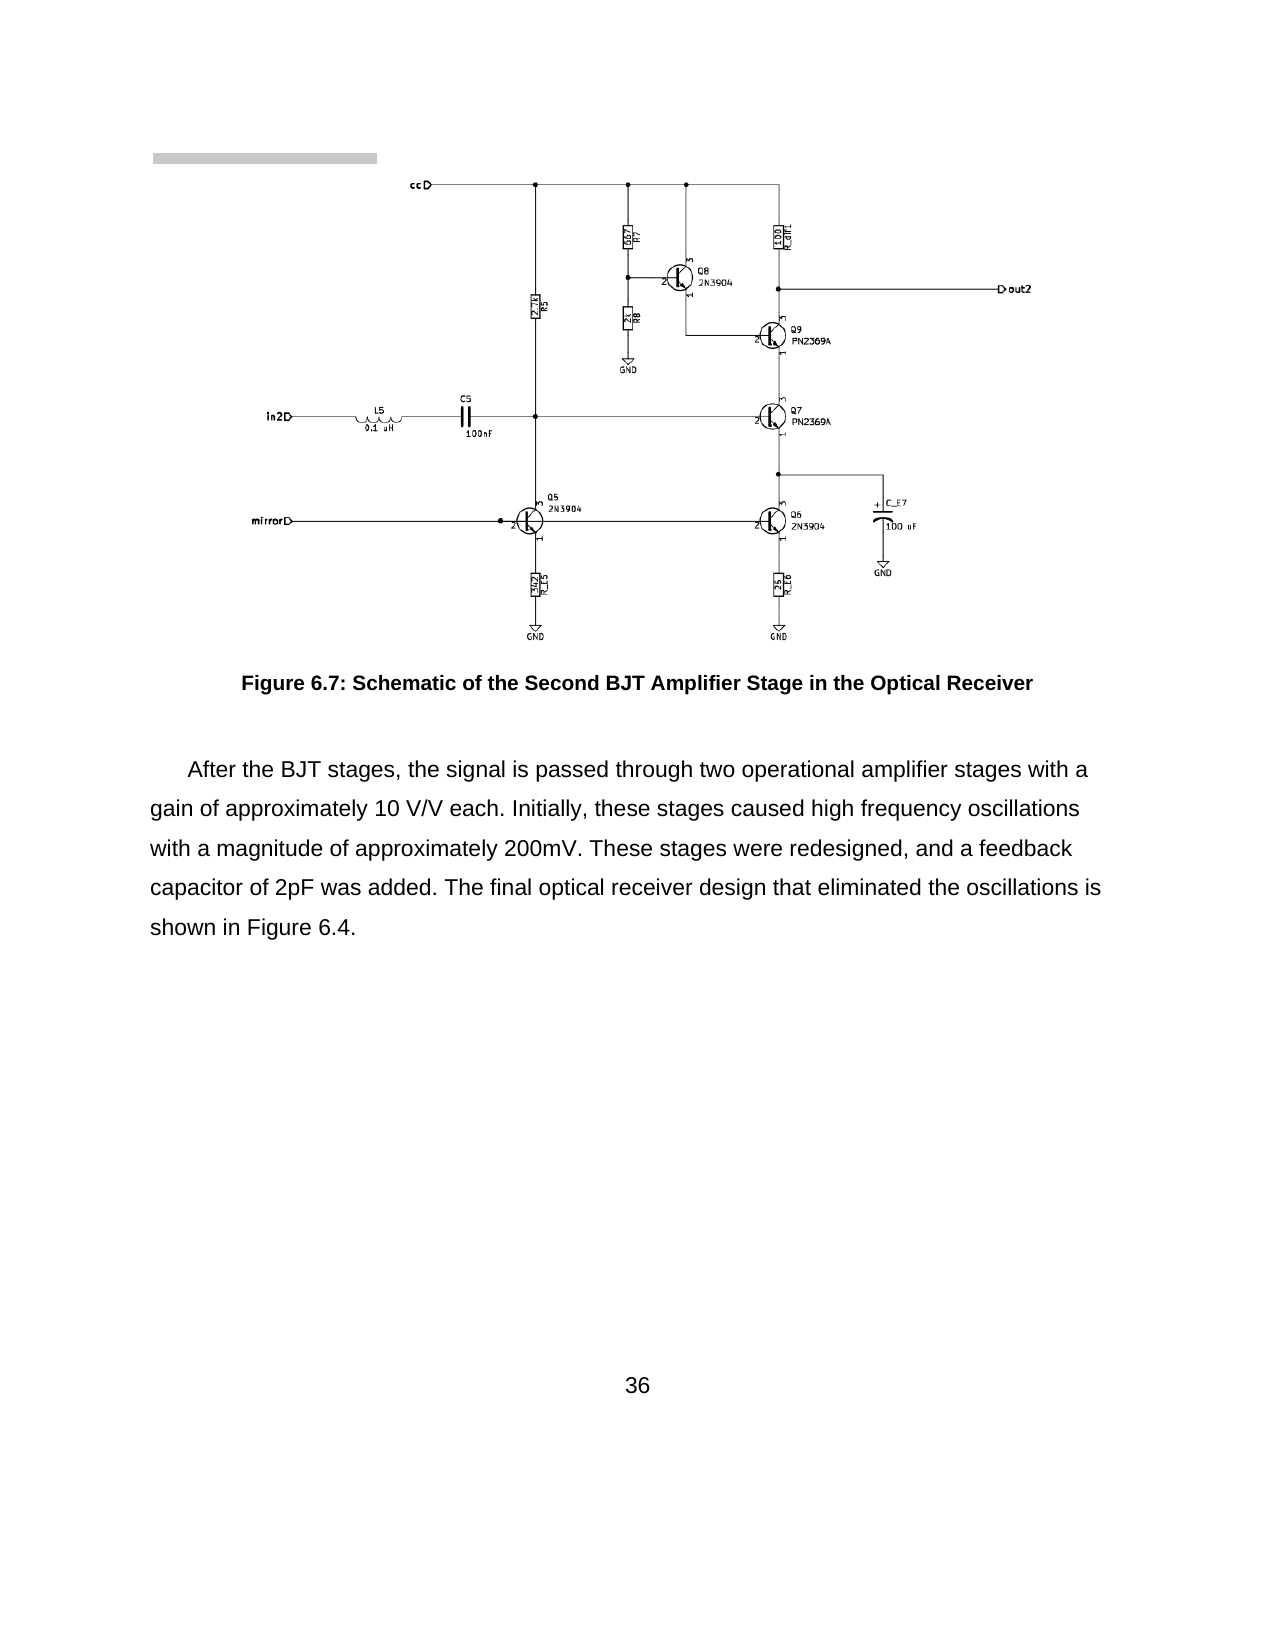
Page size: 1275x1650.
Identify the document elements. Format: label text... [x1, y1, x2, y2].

text After the BJT stages, the signal is passed through two operational amplifier stages with a gain of approximately 10 V/V each. Initially, these stages caused high frequency oscillations with a magnitude of approximately 200mV. These stages were redesigned, and a feedback capacitor of 2pF was added. The final optical receiver design that eliminated the oscillations is shown in Figure 6.4. [150, 756, 1125, 940]
text Figure 6.7: Schematic of the Second BJT Amplifier Stage in the Optical Receiver [150, 671, 1125, 694]
picture [225, 176, 1050, 648]
